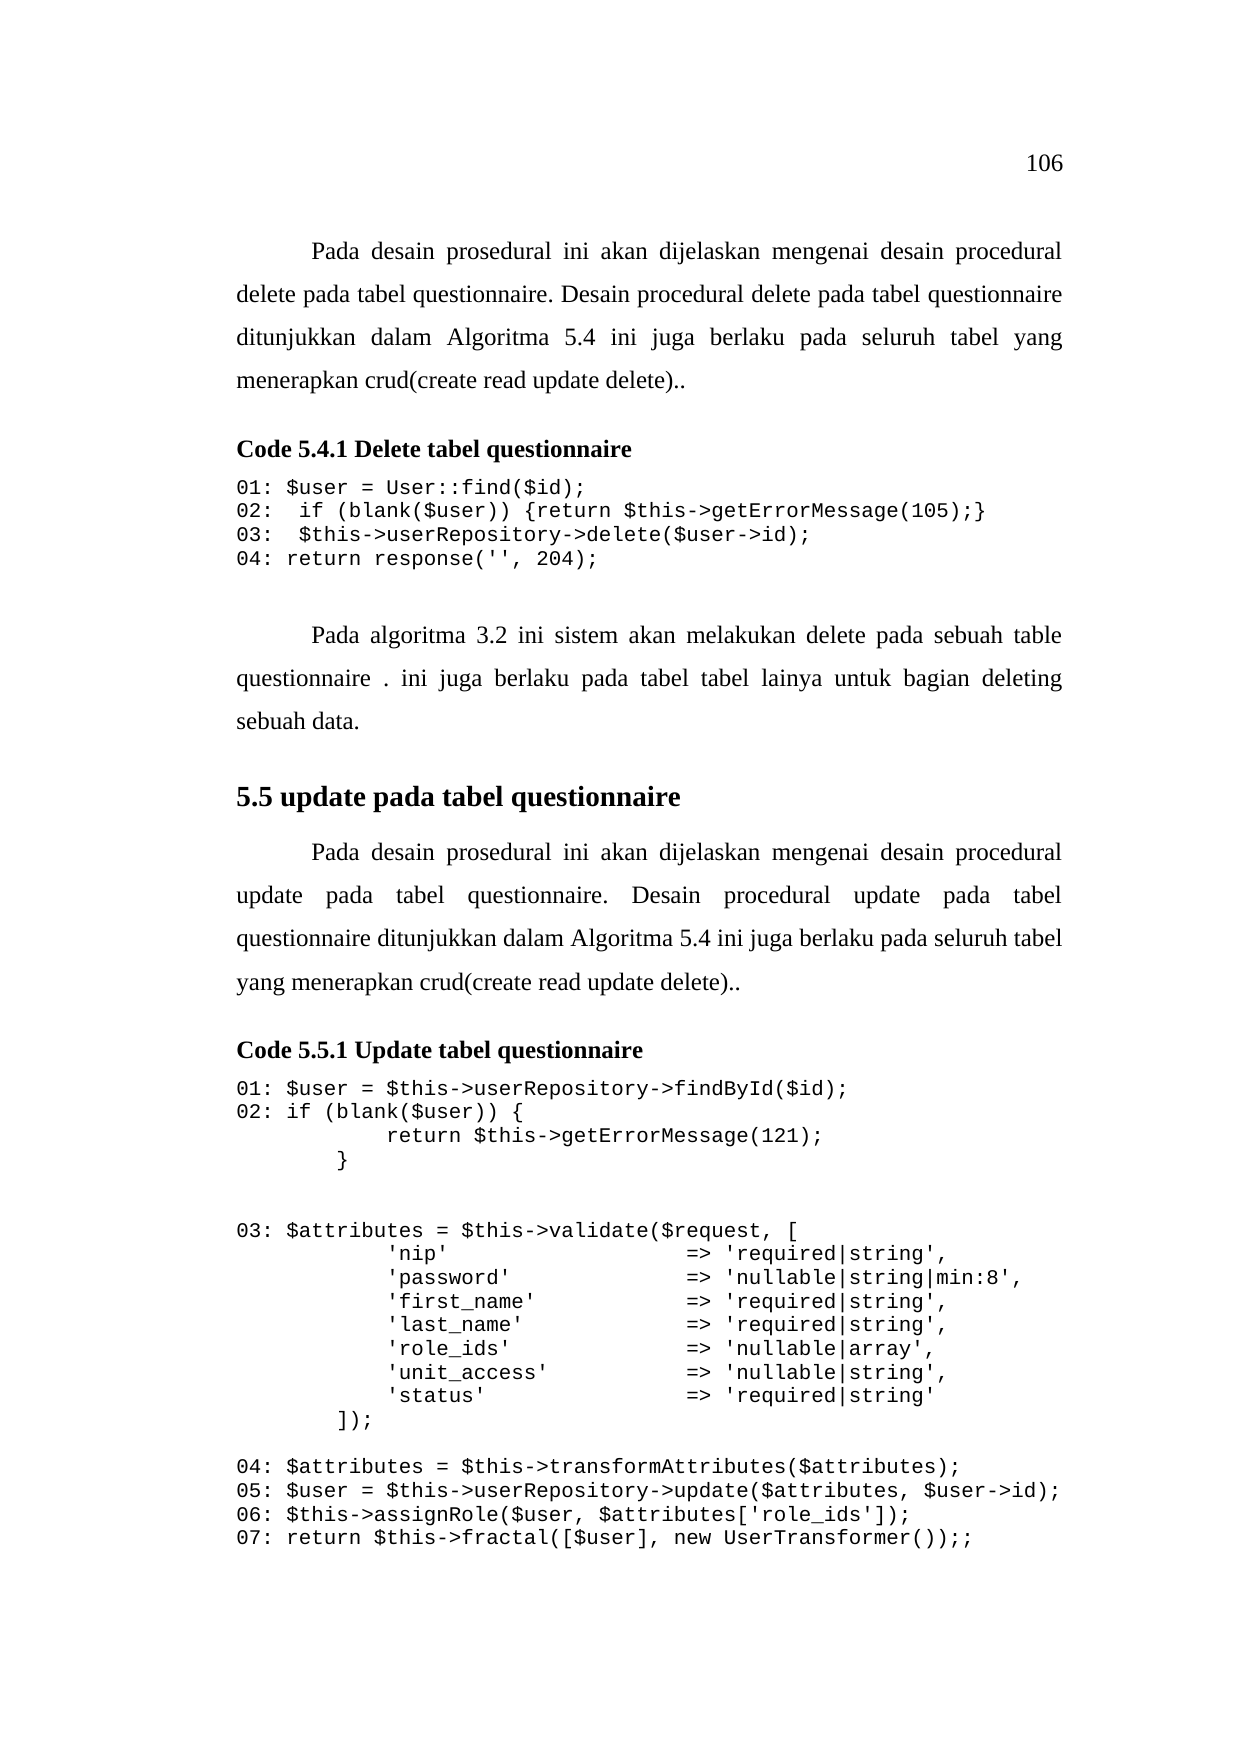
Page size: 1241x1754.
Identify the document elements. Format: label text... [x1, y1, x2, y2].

subtitle 5.5 update pada tabel questionnaire [236, 779, 1063, 812]
text 'unit_access' => 'nullable|string', [236, 1362, 1063, 1385]
text 02: if (blank($user)) { [236, 1102, 1063, 1125]
text 05: $user = $this->userRepository->update($attributes, $user->id); [236, 1480, 1063, 1503]
text Pada algoritma 3.2 ini sistem akan melakukan delete pada sebuah table questionnaire . ini juga berlaku pada tabel tabel lainya untuk bagian deleting sebuah data. [236, 620, 1063, 735]
text 'password' => 'nullable|string|min:8', [236, 1267, 1063, 1291]
text 03: $attributes = $this->validate($request, [ [236, 1220, 1063, 1243]
text 'last_name' => 'required|string', [236, 1314, 1063, 1338]
text 03: $this->userRepository->delete($user->id); [236, 524, 1063, 548]
text 02: if (blank($user)) {return $this->getErrorMessage(105);} [236, 501, 1063, 524]
text 07: return $this->fractal([$user], new UserTransformer());; [236, 1527, 1063, 1551]
text 'first_name' => 'required|string', [236, 1291, 1063, 1314]
text Pada desain prosedural ini akan dijelaskan mengenai desain procedural update pada tabel questionnaire. Desain procedural update pada tabel questionnaire ditunjukkan dalam Algoritma 5.4 ini juga berlaku pada seluruh tabel yang menerapkan crud(create read update delete).. [236, 837, 1063, 995]
text ]); [236, 1409, 1063, 1433]
text Pada desain prosedural ini akan dijelaskan mengenai desain procedural delete pada tabel questionnaire. Desain procedural delete pada tabel questionnaire ditunjukkan dalam Algoritma 5.4 ini juga berlaku pada seluruh tabel yang menerapkan crud(create read update delete).. [236, 236, 1063, 394]
text 'status' => 'required|string' [236, 1385, 1063, 1409]
text 06: $this->assignRole($user, $attributes['role_ids']); [236, 1503, 1063, 1527]
text return $this->getErrorMessage(121); [236, 1125, 1063, 1149]
text 04: $attributes = $this->transformAttributes($attributes); [236, 1456, 1063, 1480]
text 01: $user = $this->userRepository->findById($id); [236, 1078, 1063, 1102]
subtitle Code 5.4.1 Delete tabel questionnaire [236, 434, 1063, 462]
text 01: $user = User::find($id); [236, 477, 1063, 501]
subtitle Code 5.5.1 Update tabel questionnaire [236, 1035, 1063, 1063]
text 'nip' => 'required|string', [236, 1243, 1063, 1267]
text 'role_ids' => 'nullable|array', [236, 1338, 1063, 1362]
text 04: return response('', 204); [236, 548, 1063, 571]
text } [236, 1149, 1063, 1172]
